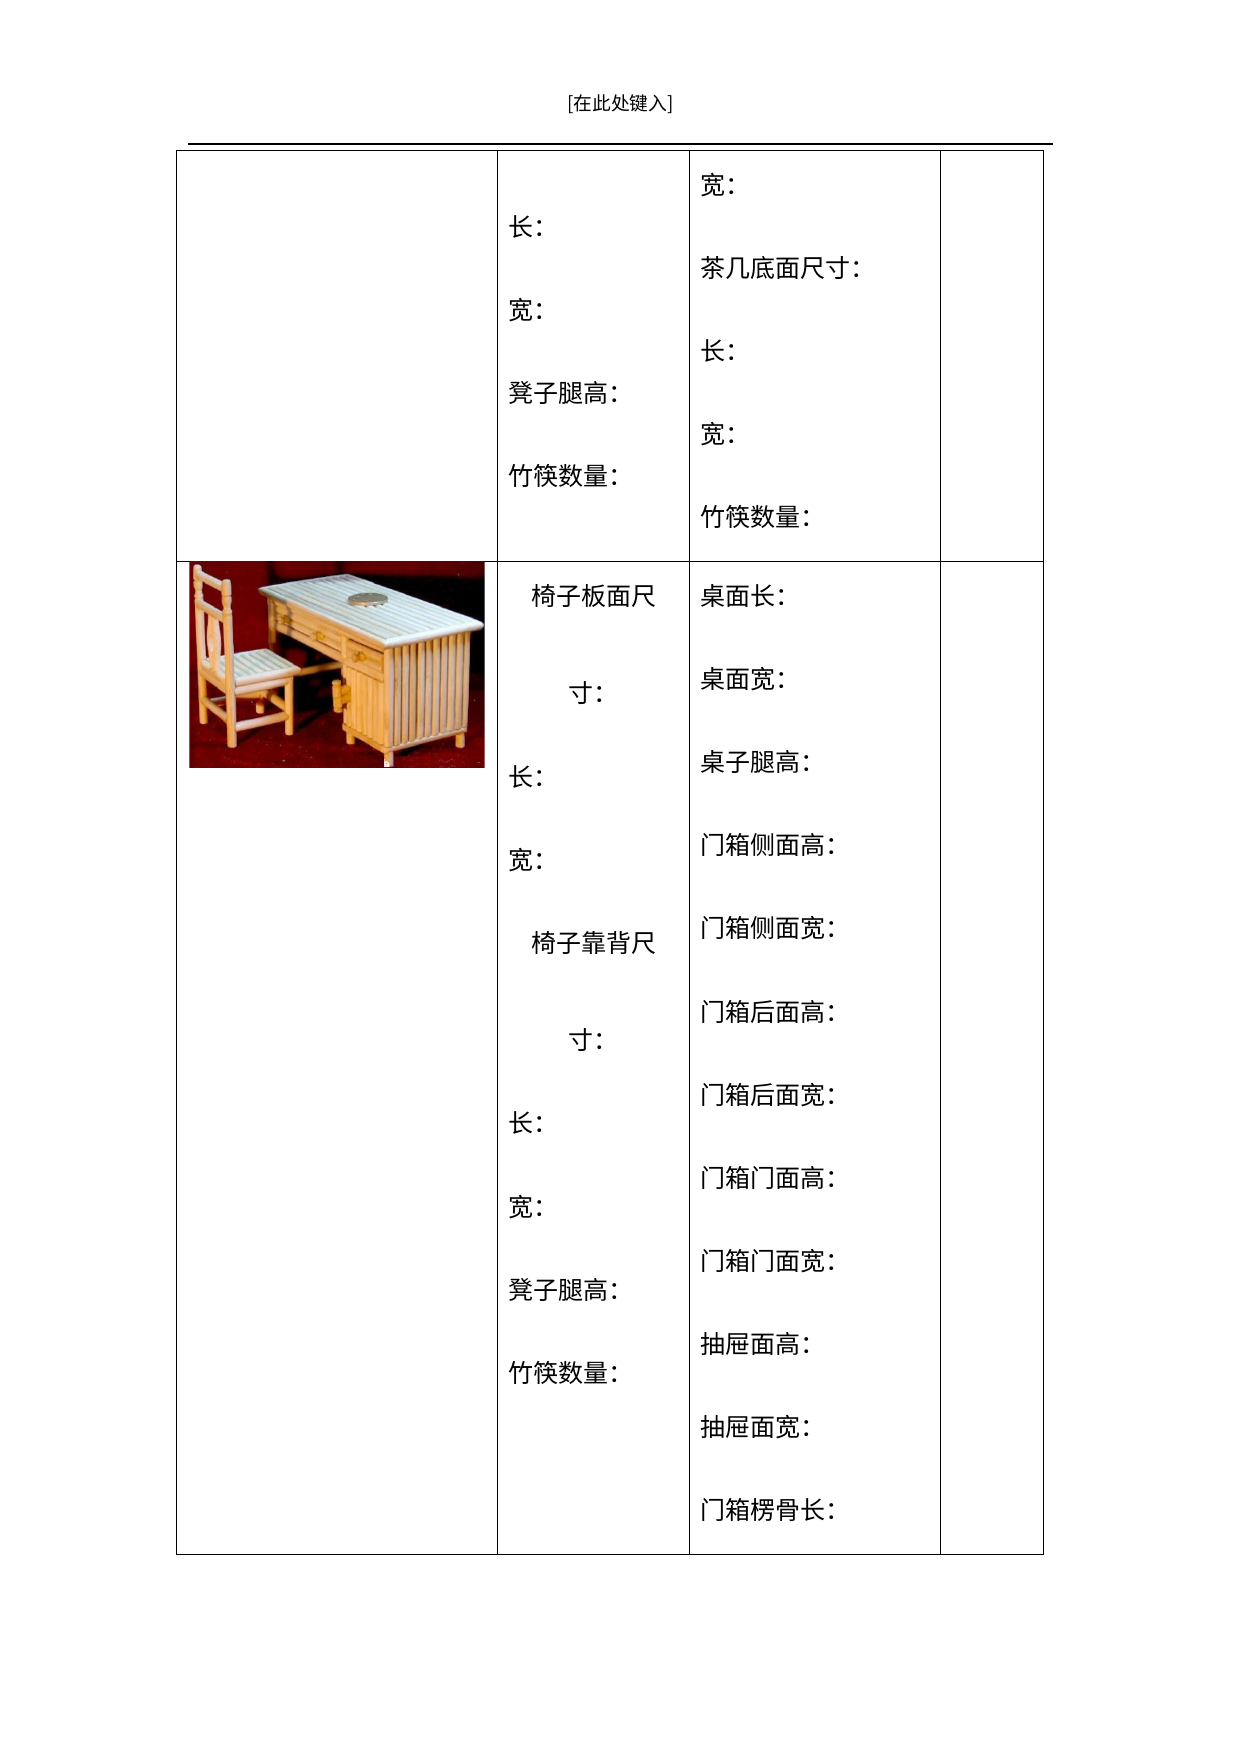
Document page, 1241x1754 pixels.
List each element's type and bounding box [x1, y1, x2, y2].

table_cell [941, 562, 1043, 1554]
table_cell [498, 562, 689, 1554]
table_cell [690, 562, 940, 1554]
picture [189, 561, 485, 768]
table_cell [941, 151, 1043, 561]
table_cell [177, 151, 497, 561]
table_cell [177, 562, 497, 1554]
table_cell [690, 151, 940, 561]
table_cell [498, 151, 689, 561]
